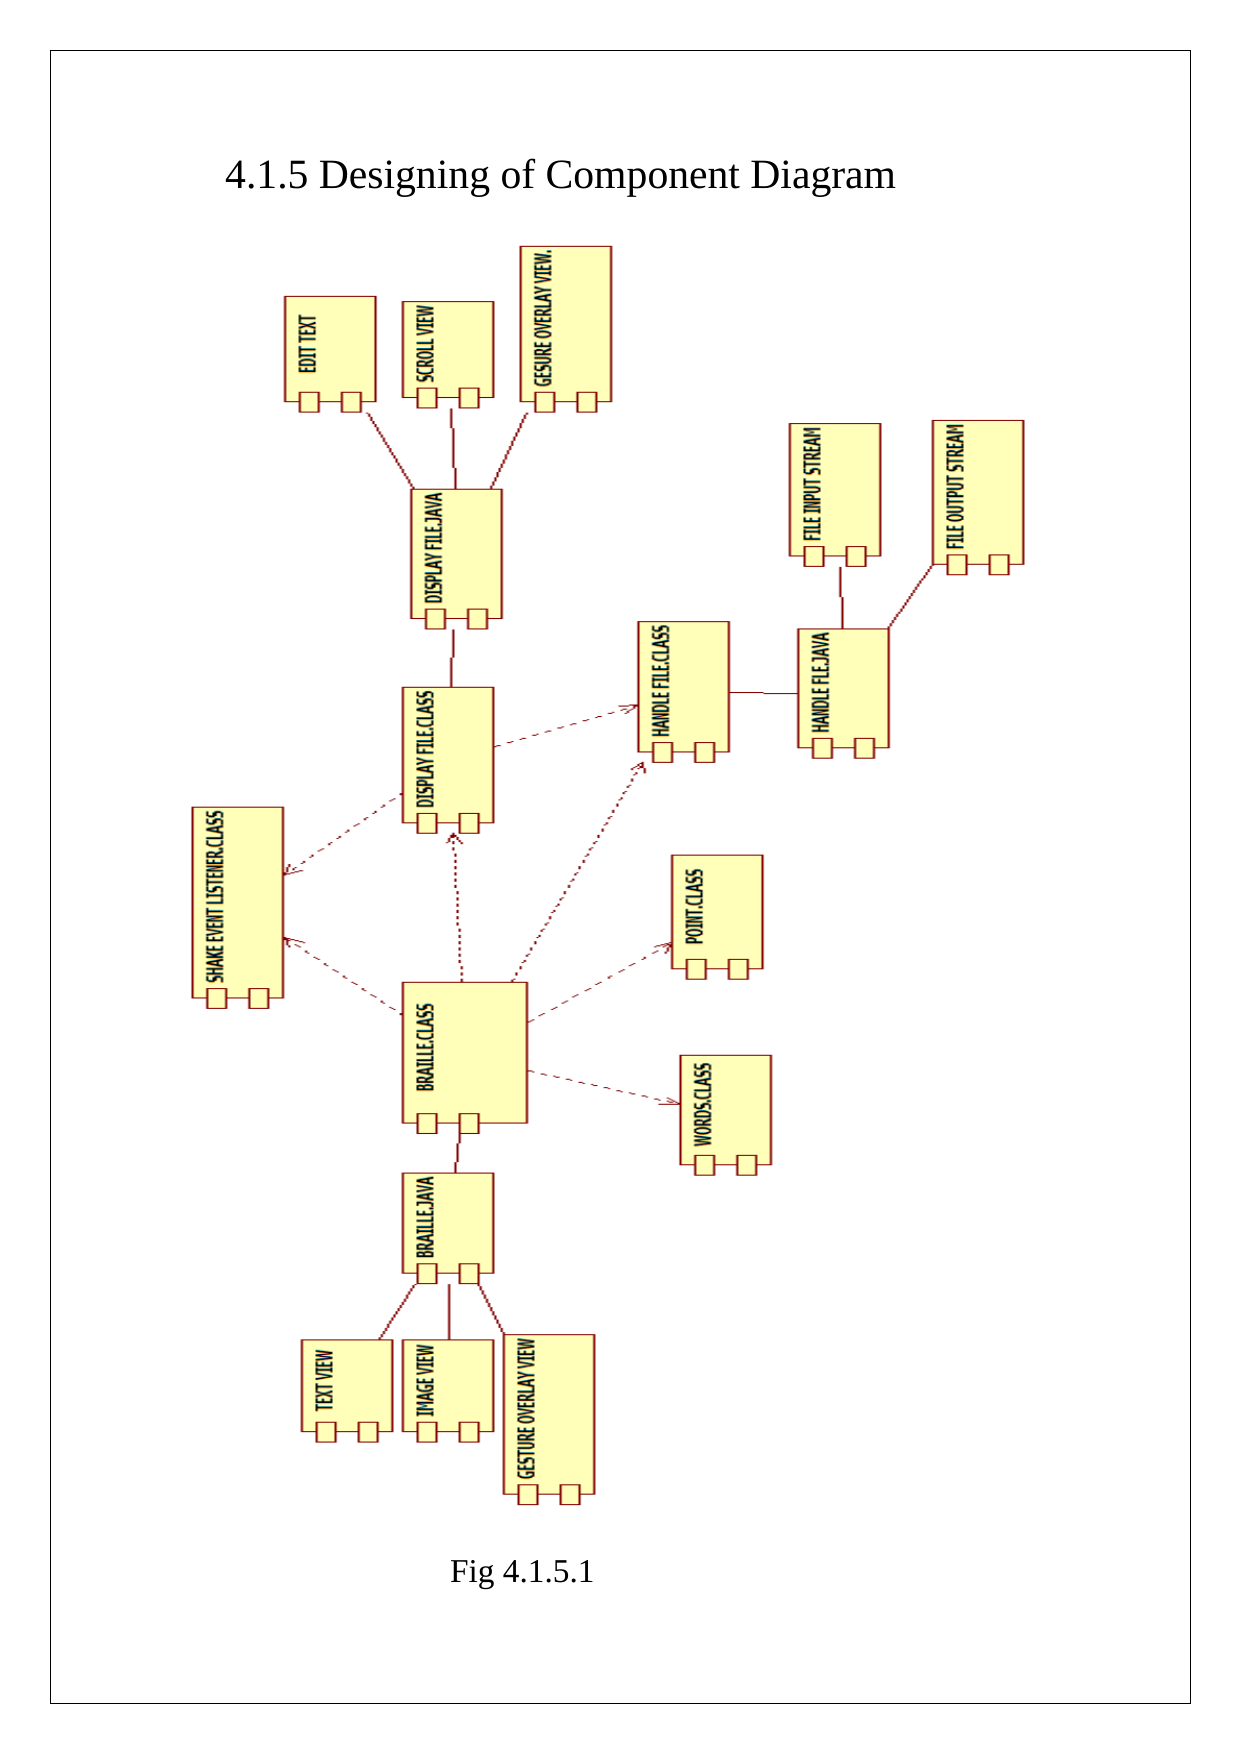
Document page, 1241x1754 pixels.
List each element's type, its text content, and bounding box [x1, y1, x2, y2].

text 4.1.5 Designing of Component Diagram [150, 150, 1090, 198]
text Fig 4.1.5.1 [150, 1551, 1090, 1589]
picture [150, 226, 1067, 1526]
